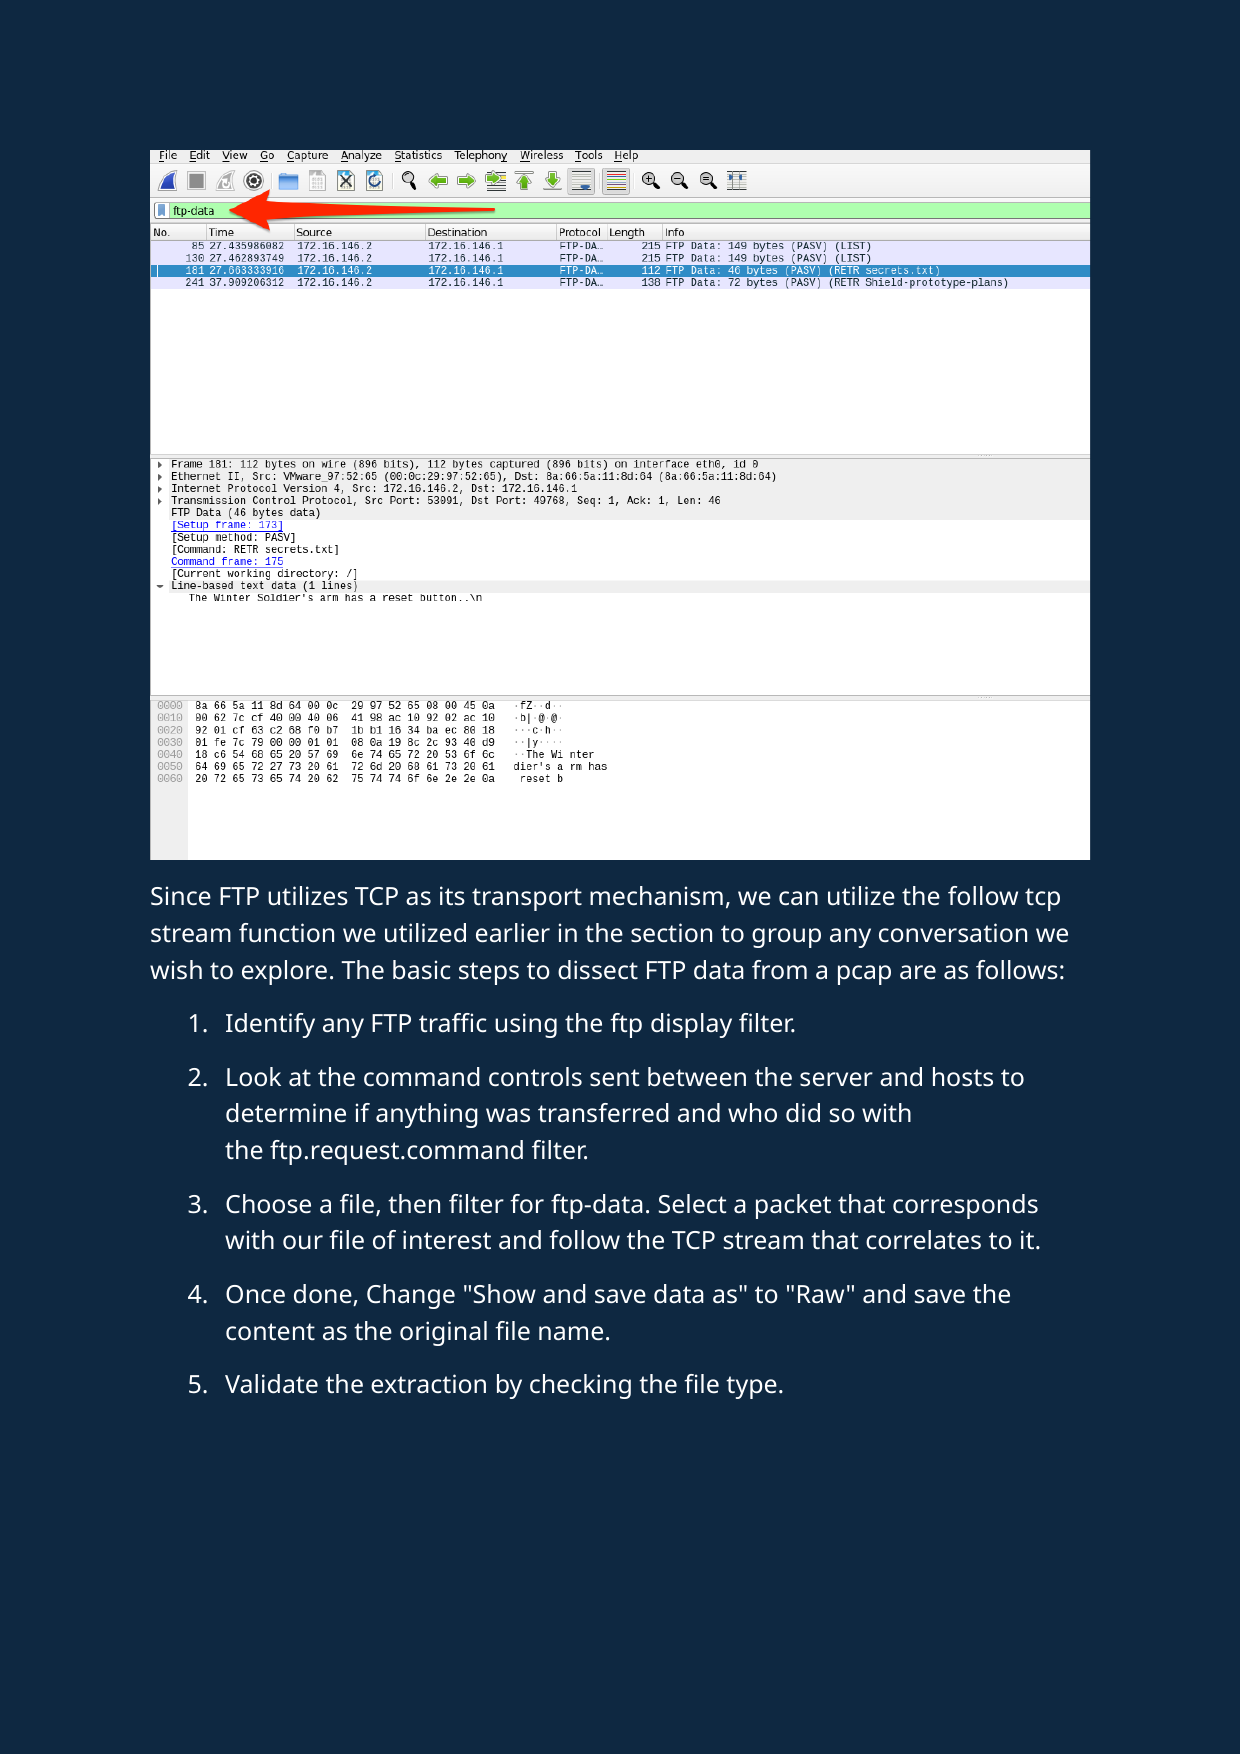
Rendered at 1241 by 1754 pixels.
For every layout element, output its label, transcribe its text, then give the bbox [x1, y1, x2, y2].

list Look at the command controls sent between the server and hosts to determine if anything was transferred and who did so with the ftp.request.command filter. [187, 1059, 1090, 1167]
picture [150, 150, 1091, 860]
text Since FTP utilizes TCP as its transport mechanism, we can utilize the follow tcp stream function we utilized earlier in the section to group any conversation we wish to explore. The basic steps to dissect FTP data from a pcap are as follows: [150, 879, 1090, 986]
list Choose a file, then filter for ftp-data. Select a packet that corresponds with our file of interest and follow the TCP stream that correlates to it. [187, 1186, 1090, 1257]
list Once done, Change "Show and save data as" to "Raw" and save the content as the original file name. [187, 1276, 1090, 1347]
list Identify any FTP traffic using the ftp display filter. [187, 1006, 1090, 1040]
list Validate the extraction by checking the file type. [187, 1367, 1090, 1401]
